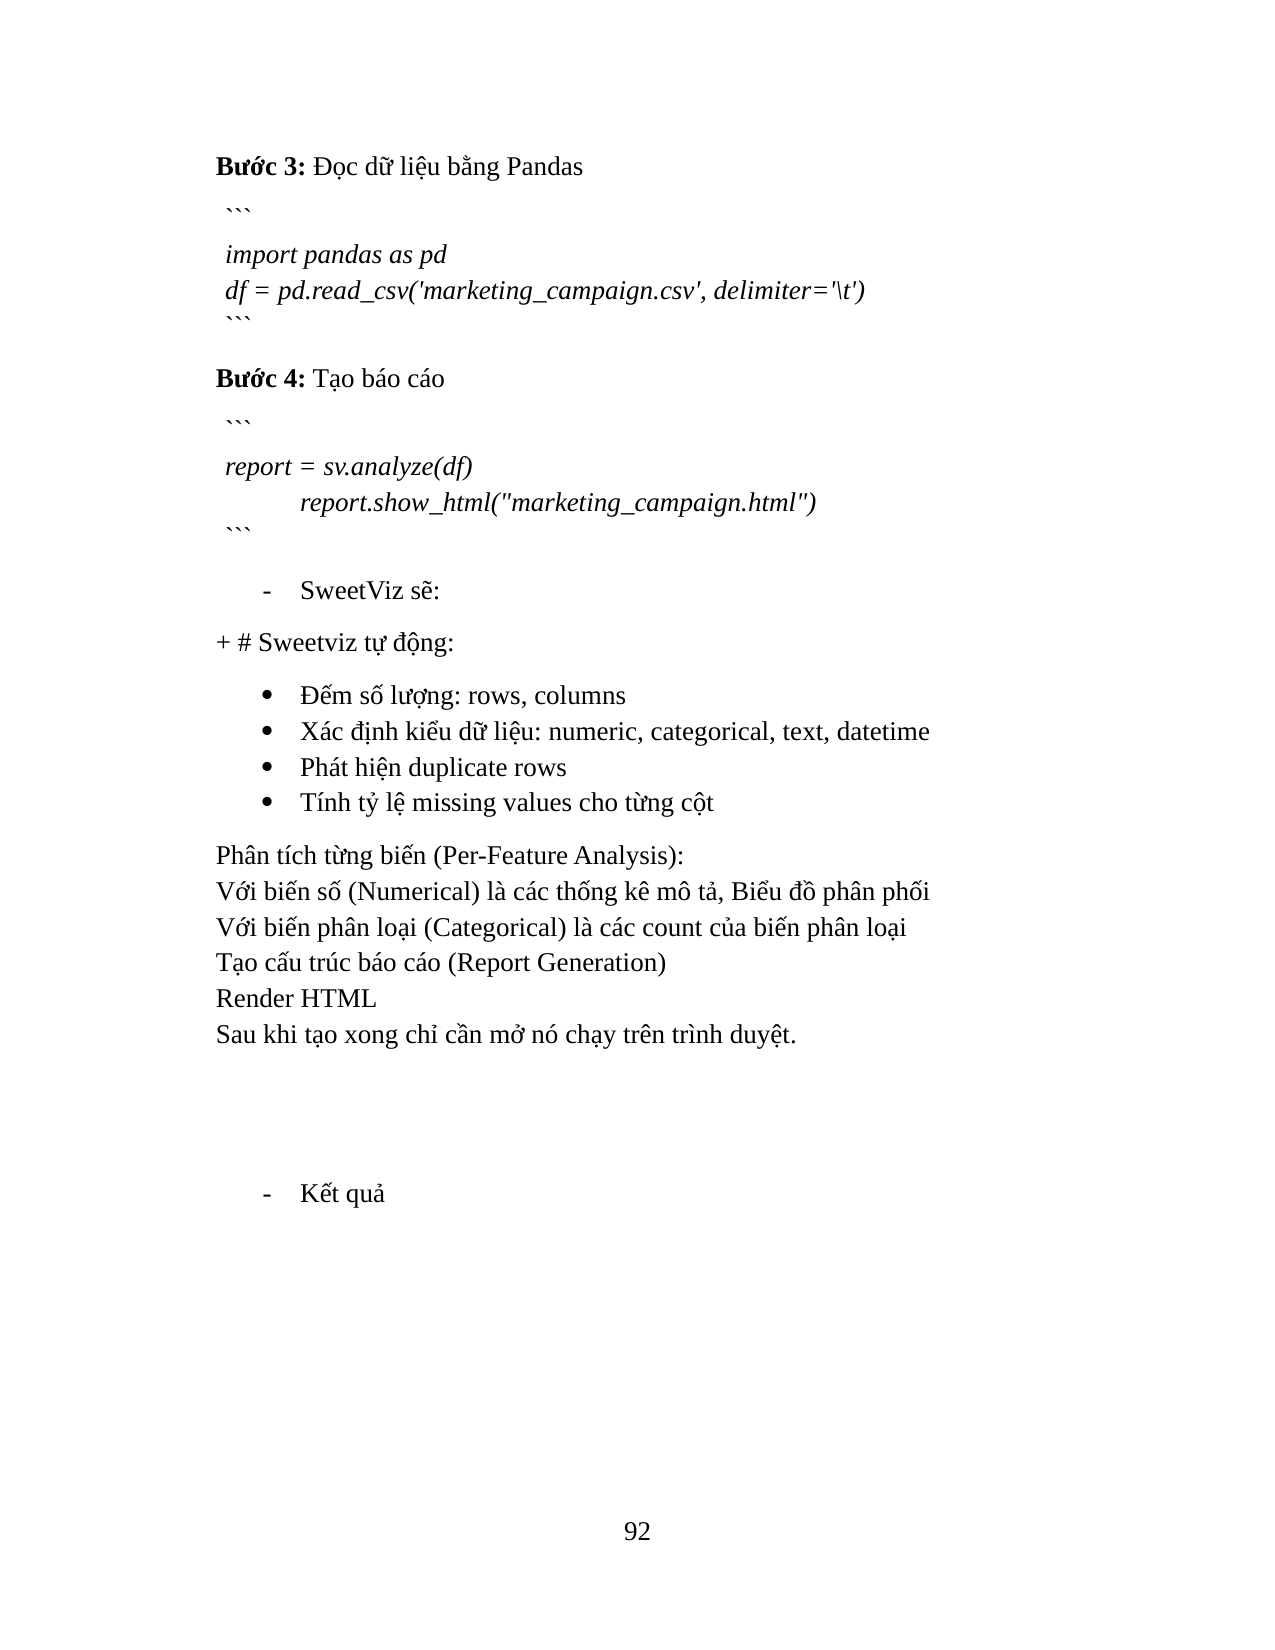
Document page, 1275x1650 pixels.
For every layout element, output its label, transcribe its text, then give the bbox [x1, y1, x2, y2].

text Kết quả [262, 1177, 1125, 1208]
list Đếm số lượng: rows, columns [262, 679, 1125, 710]
list Phát hiện duplicate rows [262, 751, 1125, 782]
text Sau khi tạo xong chỉ cần mở nó chạy trên trình duyệt. [216, 1018, 1125, 1049]
list ``` [225, 414, 1125, 446]
list Xác định kiểu dữ liệu: numeric, categorical, text, datetime [262, 715, 1125, 746]
list report.show_html("marketing_campaign.html") [225, 486, 1125, 517]
list Tính tỷ lệ missing values cho từng cột [262, 787, 1125, 818]
text Với biến phân loại (Categorical) là các count của biến phân loại [216, 911, 1125, 942]
text Bước 3: Đọc dữ liệu bằng Pandas [216, 150, 1125, 181]
list report = sv.analyze(df) [225, 450, 1125, 481]
text Tạo cấu trúc báo cáo (Report Generation) [216, 946, 1125, 977]
text Bước 4: Tạo báo cáo [216, 362, 1125, 393]
list df = pd.read_csv('marketing_campaign.csv', delimiter='\t') [225, 274, 1125, 305]
text Với biến số (Numerical) là các thống kê mô tả, Biểu đồ phân phối [216, 875, 1125, 906]
list ``` [225, 202, 1125, 233]
text Phân tích từng biến (Per-Feature Analysis): [216, 839, 1125, 870]
list ``` [225, 522, 1125, 553]
text + # Sweetviz tự động: [216, 626, 1125, 657]
text Render HTML [216, 982, 1125, 1013]
list ``` [225, 309, 1125, 341]
list import pandas as pd [225, 238, 1125, 269]
text SweetViz sẽ: [262, 574, 1125, 605]
